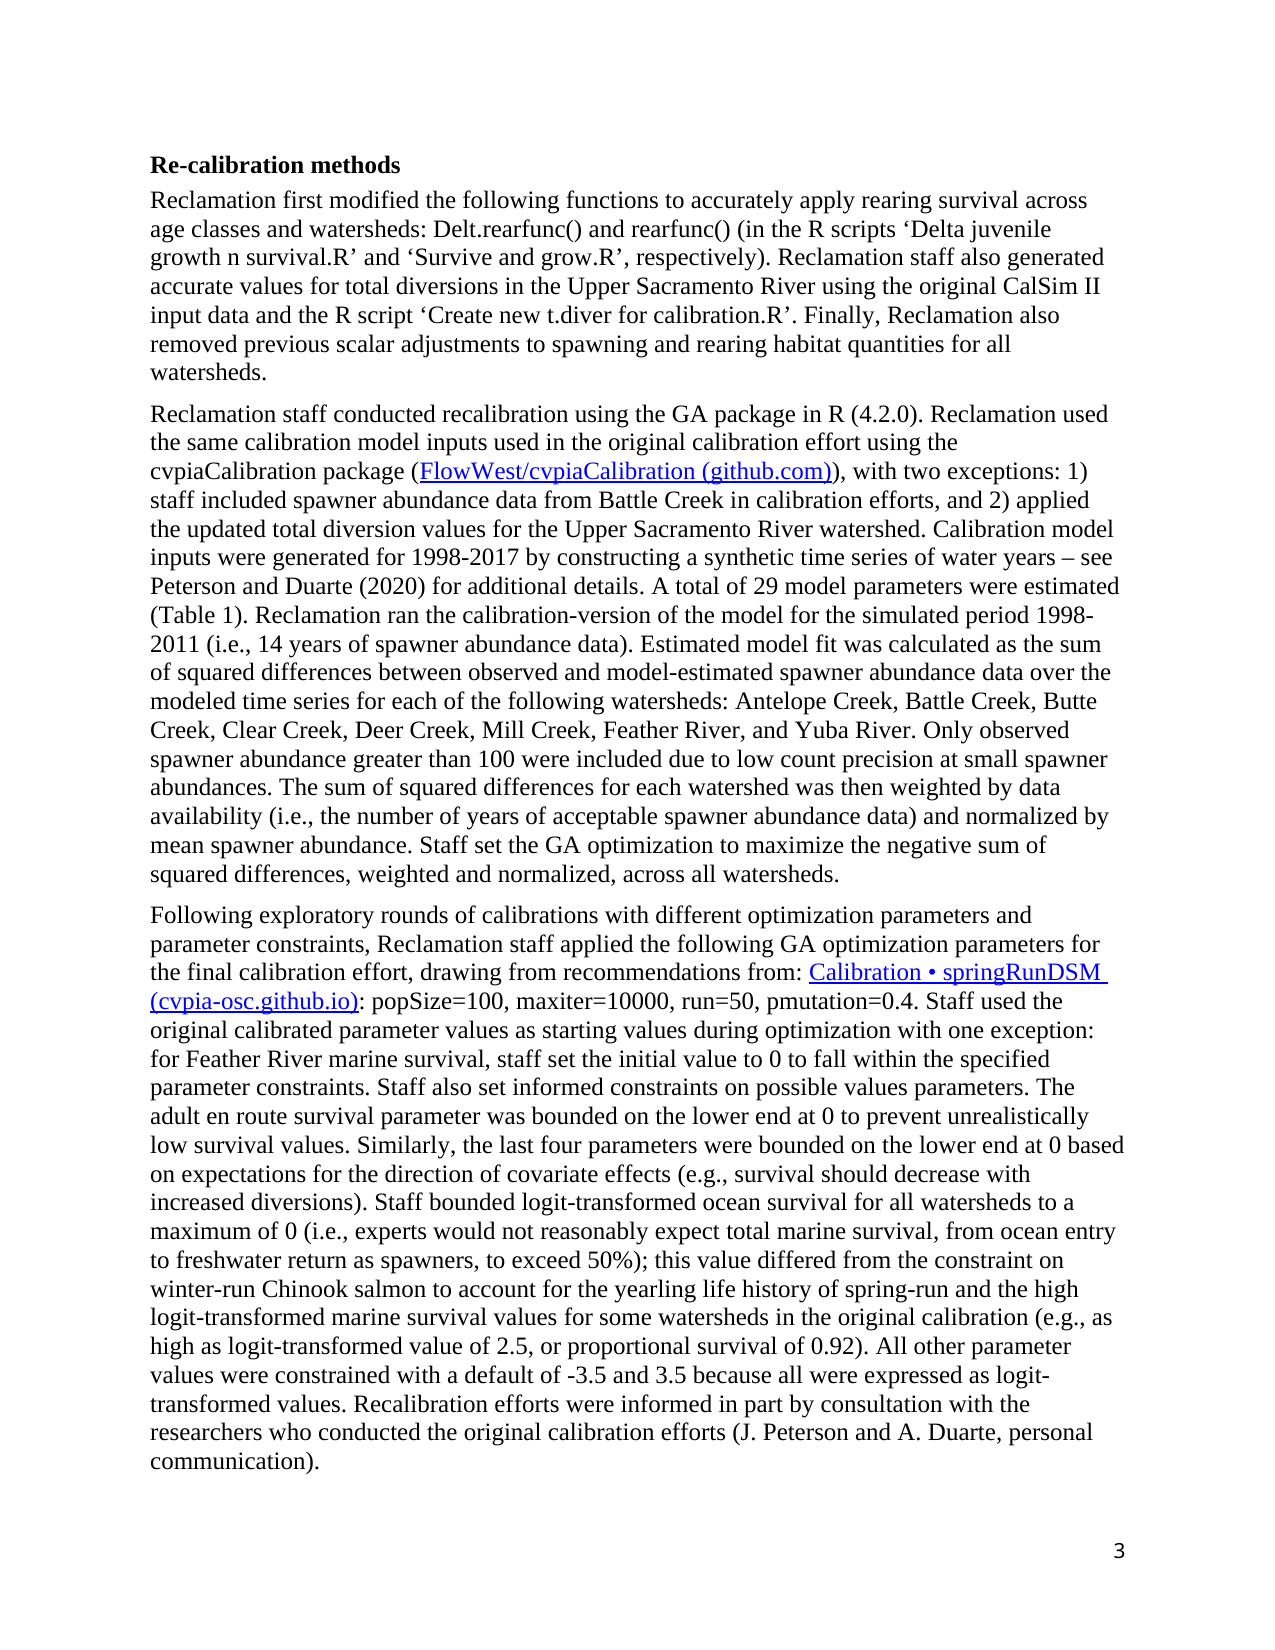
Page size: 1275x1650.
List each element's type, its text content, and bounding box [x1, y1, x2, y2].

text Following exploratory rounds of calibrations with different optimization parameters and parameter constraints, Reclamation staff applied the following GA optimization parameters for the final calibration effort, drawing from recommendations from: Calibration • springRunDSM (cvpia-osc.github.io): popSize=100, maxiter=10000, run=50, pmutation=0.4. Staff used the original calibrated parameter values as starting values during optimization with one exception: for Feather River marine survival, staff set the initial value to 0 to fall within the specified parameter constraints. Staff also set informed constraints on possible values parameters. The adult en route survival parameter was bounded on the lower end at 0 to prevent unrealistically low survival values. Similarly, the last four parameters were bounded on the lower end at 0 based on expectations for the direction of covariate effects (e.g., survival should decrease with increased diversions). Staff bounded logit-transformed ocean survival for all watersheds to a maximum of 0 (i.e., experts would not reasonably expect total marine survival, from ocean entry to freshwater return as spawners, to exceed 50%); this value differed from the constraint on winter-run Chinook salmon to account for the yearling life history of spring-run and the high logit-transformed marine survival values for some watersheds in the original calibration (e.g., as high as logit-transformed value of 2.5, or proportional survival of 0.92). All other parameter values were constrained with a default of -3.5 and 3.5 because all were expressed as logit-transformed values. Recalibration efforts were informed in part by consultation with the researchers who conducted the original calibration efforts (J. Peterson and A. Duarte, personal communication). [150, 900, 1125, 1475]
text Reclamation staff conducted recalibration using the GA package in R (4.2.0). Reclamation used the same calibration model inputs used in the original calibration effort using the cvpiaCalibration package (FlowWest/cvpiaCalibration (github.com)), with two exceptions: 1) staff included spawner abundance data from Battle Creek in calibration efforts, and 2) applied the updated total diversion values for the Upper Sacramento River watershed. Calibration model inputs were generated for 1998-2017 by constructing a synthetic time series of water years – see Peterson and Duarte (2020) for additional details. A total of 29 model parameters were estimated (Table 1). Reclamation ran the calibration-version of the model for the simulated period 1998-2011 (i.e., 14 years of spawner abundance data). Estimated model fit was calculated as the sum of squared differences between observed and model-estimated spawner abundance data over the modeled time series for each of the following watersheds: Antelope Creek, Battle Creek, Butte Creek, Clear Creek, Deer Creek, Mill Creek, Feather River, and Yuba River. Only observed spawner abundance greater than 100 were included due to low count precision at small spawner abundances. The sum of squared differences for each watershed was then weighted by data availability (i.e., the number of years of acceptable spawner abundance data) and normalized by mean spawner abundance. Staff set the GA optimization to maximize the negative sum of squared differences, weighted and normalized, across all watersheds. [150, 399, 1125, 887]
text Reclamation first modified the following functions to accurately apply rearing survival across age classes and watersheds: Delt.rearfunc() and rearfunc() (in the R scripts ‘Delta juvenile growth n survival.R’ and ‘Survive and grow.R’, respectively). Reclamation staff also generated accurate values for total diversions in the Upper Sacramento River using the original CalSim II input data and the R script ‘Create new t.diver for calibration.R’. Finally, Reclamation also removed previous scalar adjustments to spawning and rearing habitat quantities for all watersheds. [150, 185, 1125, 386]
subtitle Re-calibration methods [150, 150, 1125, 179]
